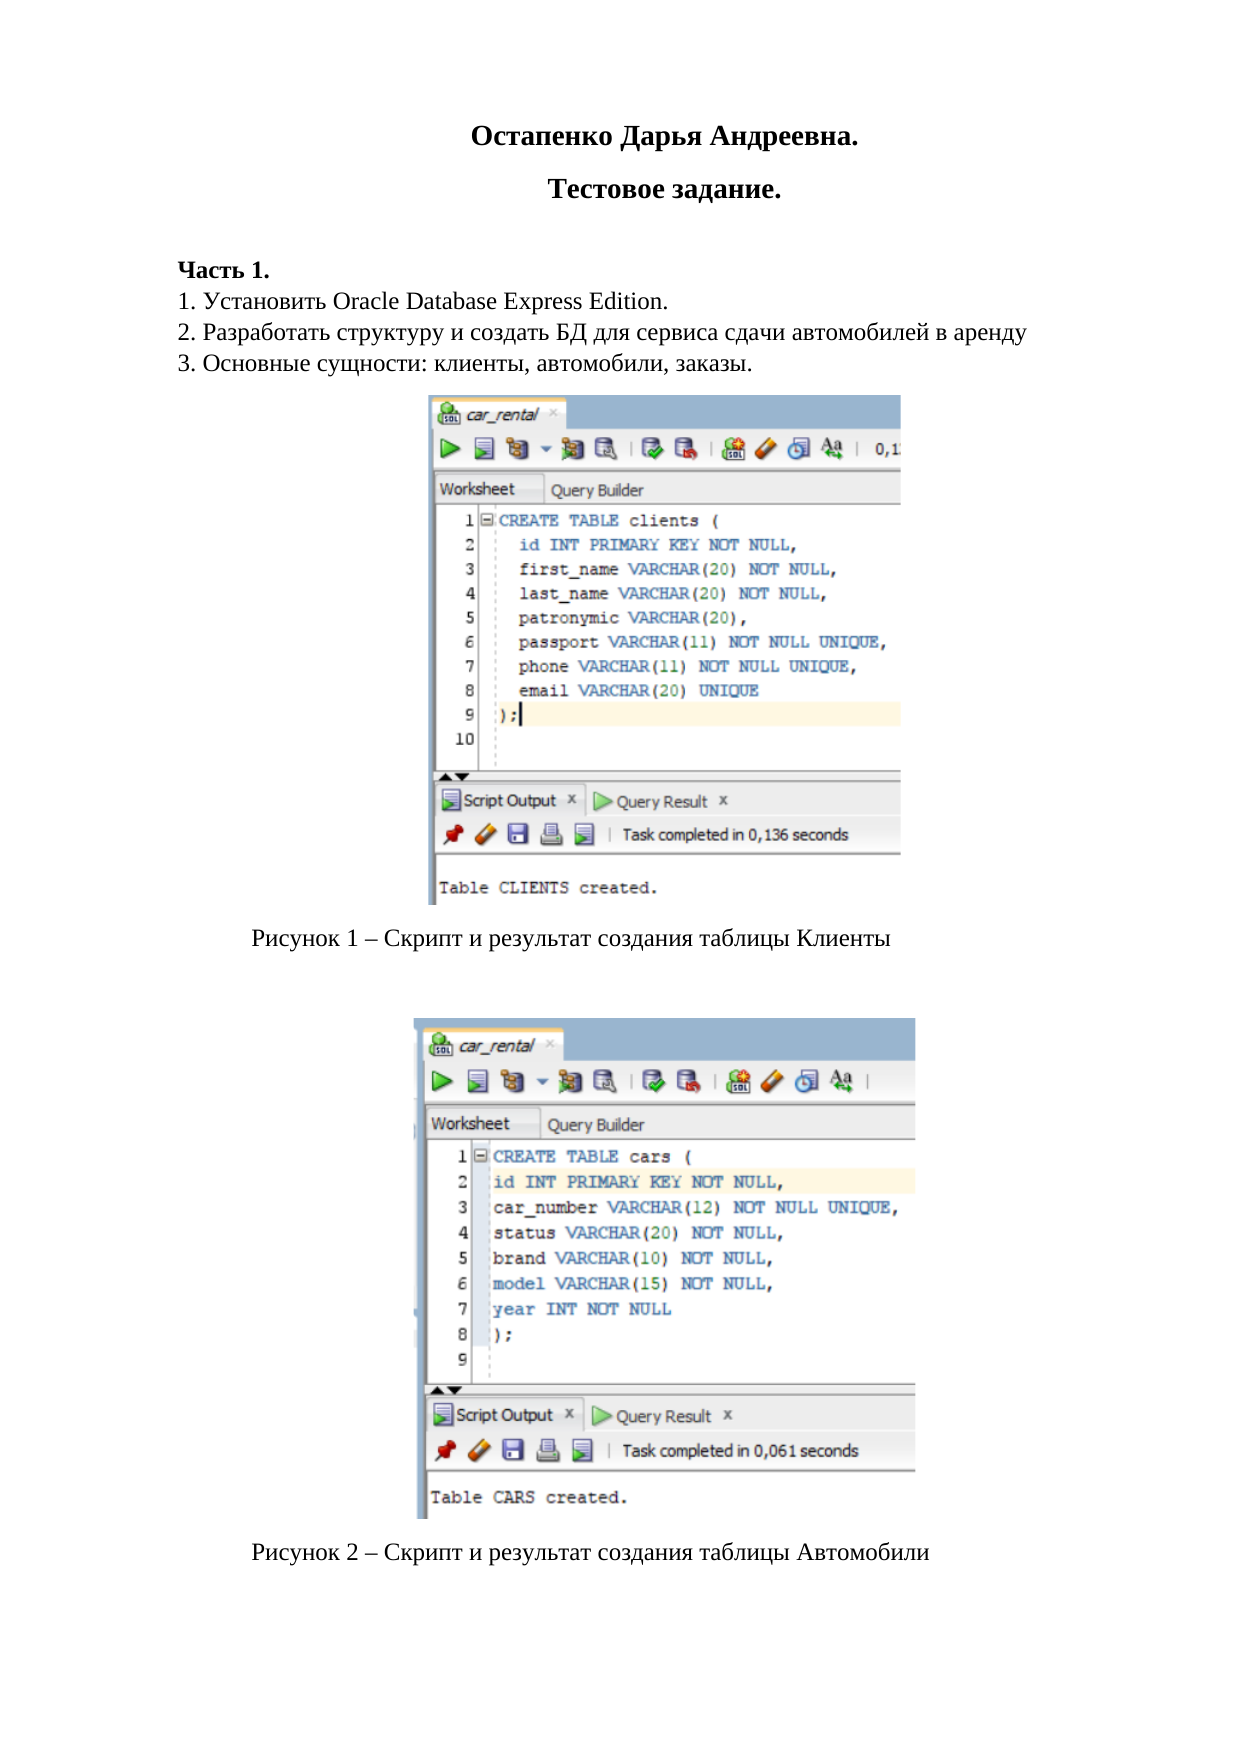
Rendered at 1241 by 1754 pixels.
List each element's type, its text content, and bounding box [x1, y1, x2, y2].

text Остапенко Дарья Андреевна. [177, 118, 1152, 152]
picture [413, 1018, 916, 1519]
text Тестовое задание. [177, 171, 1152, 204]
text Рисунок 1 – Скрипт и результат создания таблицы Клиенты [177, 923, 1152, 952]
text Часть 1. 1. Установить Oracle Database Express Edition. 2. Разработать структуру и создать БД для сервиса сдачи автомобилей в аренду 3. Основные сущности: клиенты, автомобили, заказы. [177, 224, 1152, 377]
text Рисунок 2 – Скрипт и результат создания таблицы Автомобили [177, 1537, 1152, 1566]
picture [428, 395, 901, 905]
